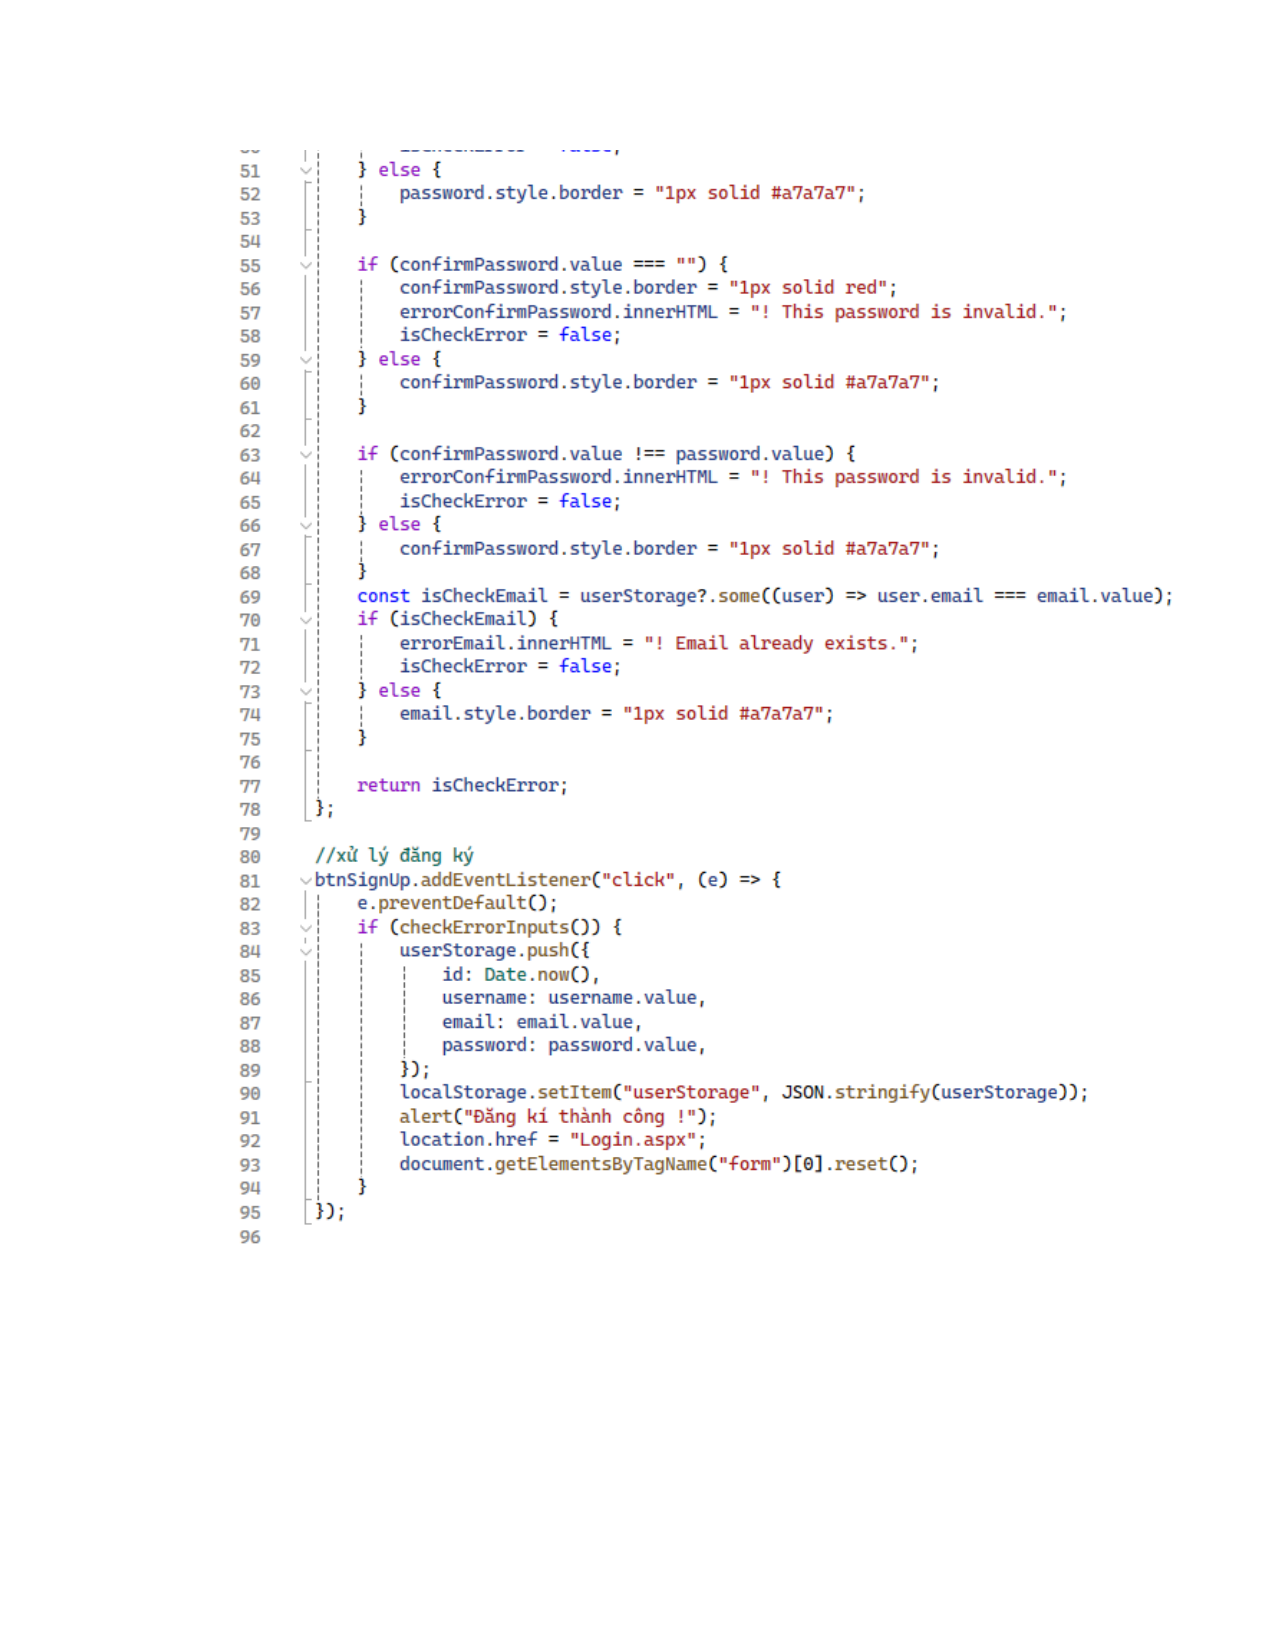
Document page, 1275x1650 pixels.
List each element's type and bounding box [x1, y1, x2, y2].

picture [223, 150, 1199, 1265]
